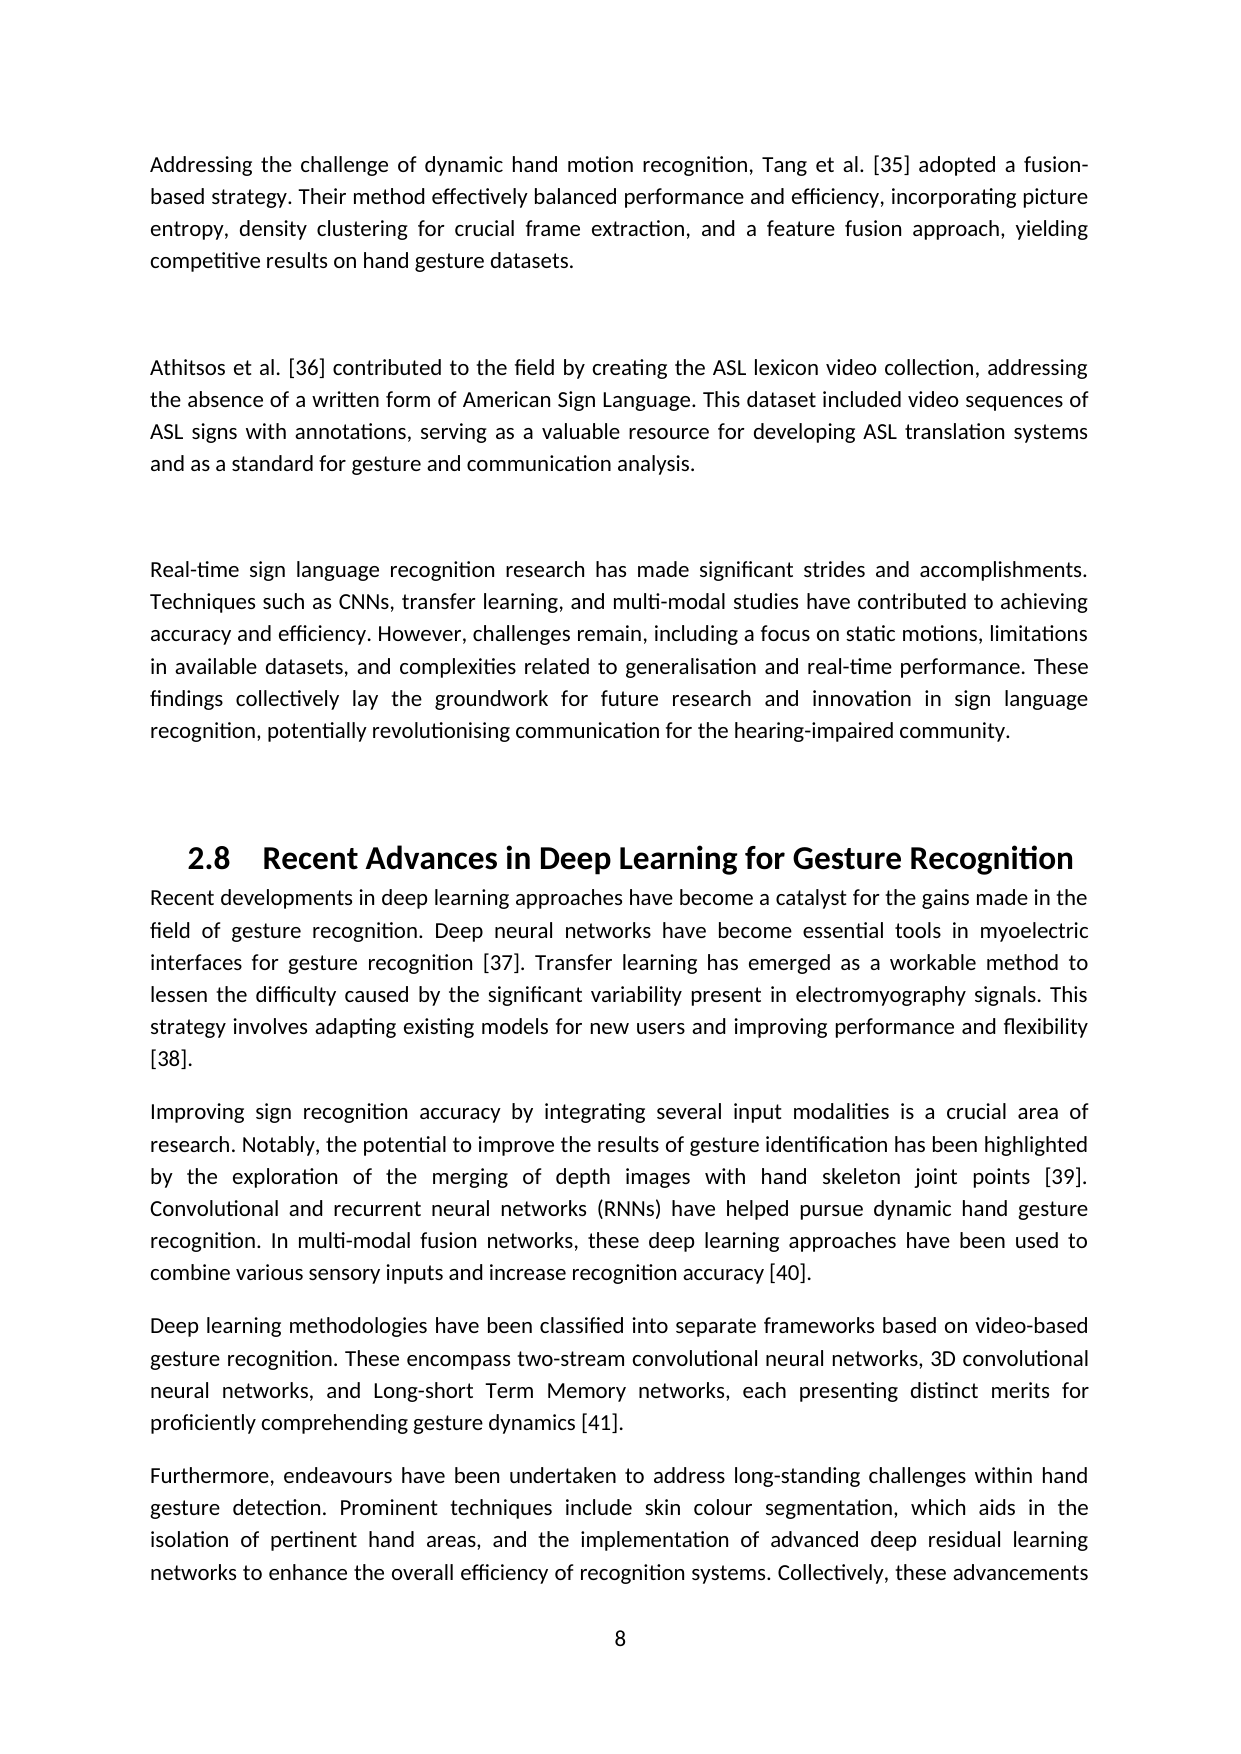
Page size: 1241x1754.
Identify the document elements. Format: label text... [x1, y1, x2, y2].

text Deep learning methodologies have been classified into separate frameworks based on video-based gesture recognition. These encompass two-stream convolutional neural networks, 3D convolutional neural networks, and Long-short Term Memory networks, each presenting distinct merits for proficiently comprehending gesture dynamics [41]. [150, 1311, 1090, 1436]
text Improving sign recognition accuracy by integrating several input modalities is a crucial area of research. Notably, the potential to improve the results of gesture identification has been highlighted by the exploration of the merging of depth images with hand skeleton joint points [39]. Convolutional and recurrent neural networks (RNNs) have helped pursue dynamic hand gesture recognition. In multi-modal fusion networks, these deep learning approaches have been used to combine various sensory inputs and increase recognition accuracy [40]. [150, 1097, 1090, 1286]
text Real-time sign language recognition research has made significant strides and accomplishments. Techniques such as CNNs, transfer learning, and multi-modal studies have contributed to achieving accuracy and efficiency. However, challenges remain, including a focus on static motions, limitations in available datasets, and complexities related to generalisation and real-time performance. These findings collectively lay the groundwork for future research and innovation in sign language recognition, potentially revolutionising communication for the hearing-impaired community. [150, 555, 1090, 744]
text Athitsos et al. [36] contributed to the field by creating the ASL lexicon video collection, addressing the absence of a written form of American Sign Language. This dataset included video sequences of ASL signs with annotations, serving as a valuable resource for developing ASL translation systems and as a standard for gesture and communication analysis. [150, 353, 1090, 477]
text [150, 1461, 1090, 1586]
text Addressing the challenge of dynamic hand motion recognition, Tang et al. [35] adopted a fusion-based strategy. Their method effectively balanced performance and efficiency, incorporating picture entropy, density clustering for crucial frame extraction, and a feature fusion approach, yielding competitive results on hand gesture datasets. [150, 150, 1090, 274]
subtitle Recent Advances in Deep Learning for Gesture Recognition [187, 837, 1090, 877]
text Recent developments in deep learning approaches have become a catalyst for the gains made in the field of gesture recognition. Deep neural networks have become essential tools in myoelectric interfaces for gesture recognition [37]. Transfer learning has emerged as a workable method to lessen the difficulty caused by the significant variability present in electromyography signals. This strategy involves adapting existing models for new users and improving performance and flexibility [38]. [150, 883, 1090, 1072]
